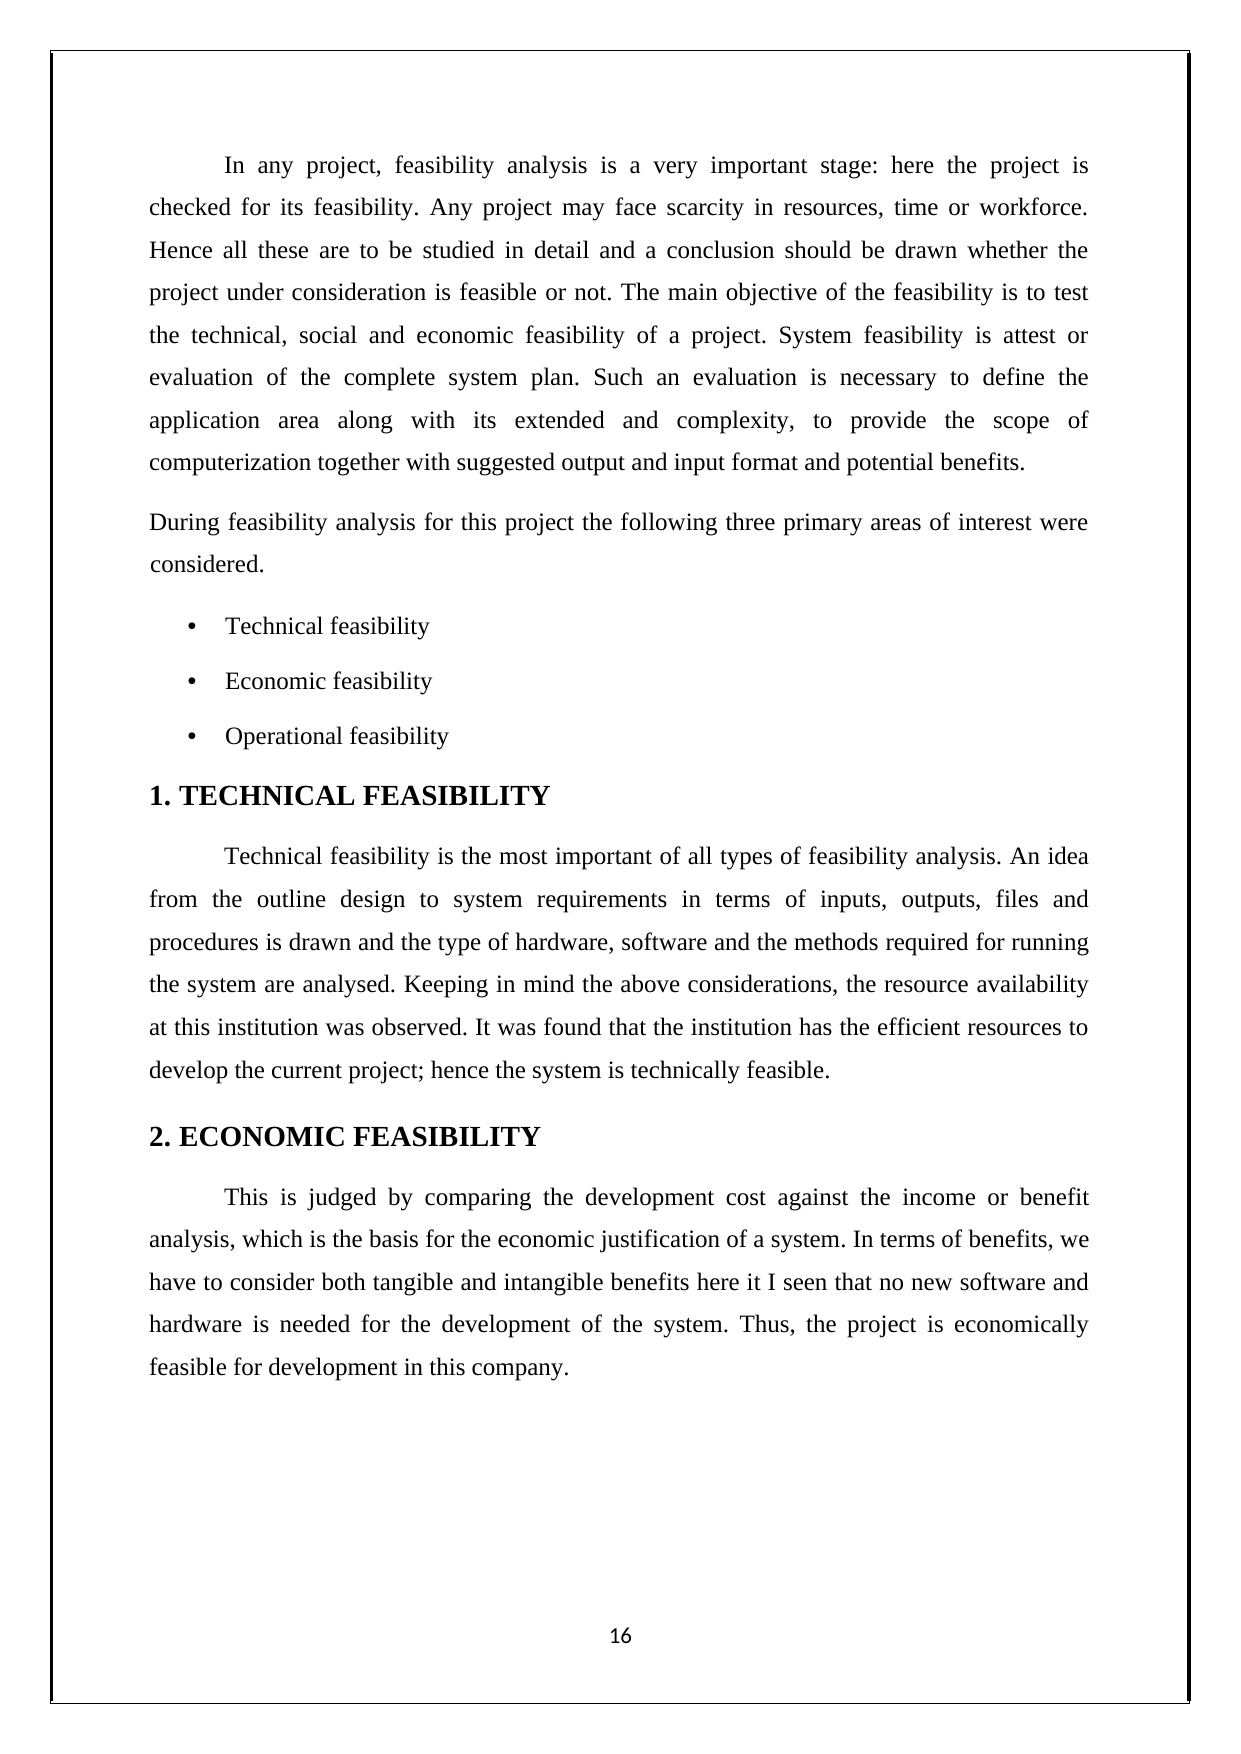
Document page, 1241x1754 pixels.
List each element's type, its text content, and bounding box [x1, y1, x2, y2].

list Operational feasibility [187, 721, 1090, 750]
text Technical feasibility is the most important of all types of feasibility analysis. An idea from the outline design to system requirements in terms of inputs, outputs, files and procedures is drawn and the type of hardware, software and the methods required for running the system are analysed. Keeping in mind the above considerations, the resource availability at this institution was observed. It was found that the institution has the efficient resources to develop the current project; hence the system is technically feasible. [149, 841, 1090, 1084]
text During feasibility analysis for this project the following three primary areas of interest were considered. [149, 507, 1090, 578]
text In any project, feasibility analysis is a very important stage: here the project is checked for its feasibility. Any project may face scarcity in resources, time or workforce. Hence all these are to be studied in detail and a conclusion should be drawn whether the project under consideration is feasible or not. The main objective of the feasibility is to test the technical, social and economic feasibility of a project. System feasibility is attest or evaluation of the complete system plan. Such an evaluation is necessary to define the application area along with its extended and complexity, to provide the scope of computerization together with suggested output and input format and potential benefits. [149, 150, 1090, 476]
text This is judged by comparing the development cost against the income or benefit analysis, which is the basis for the economic justification of a system. In terms of benefits, we have to consider both tangible and intangible benefits here it I seen that no new software and hardware is needed for the development of the system. Thus, the project is economically feasible for development in this company. [149, 1182, 1090, 1381]
list Technical feasibility [187, 611, 1090, 640]
subtitle 1. TECHNICAL FEASIBILITY [149, 778, 1084, 812]
subtitle 2. ECONOMIC FEASIBILITY [149, 1119, 1084, 1153]
list Economic feasibility [187, 666, 1090, 695]
